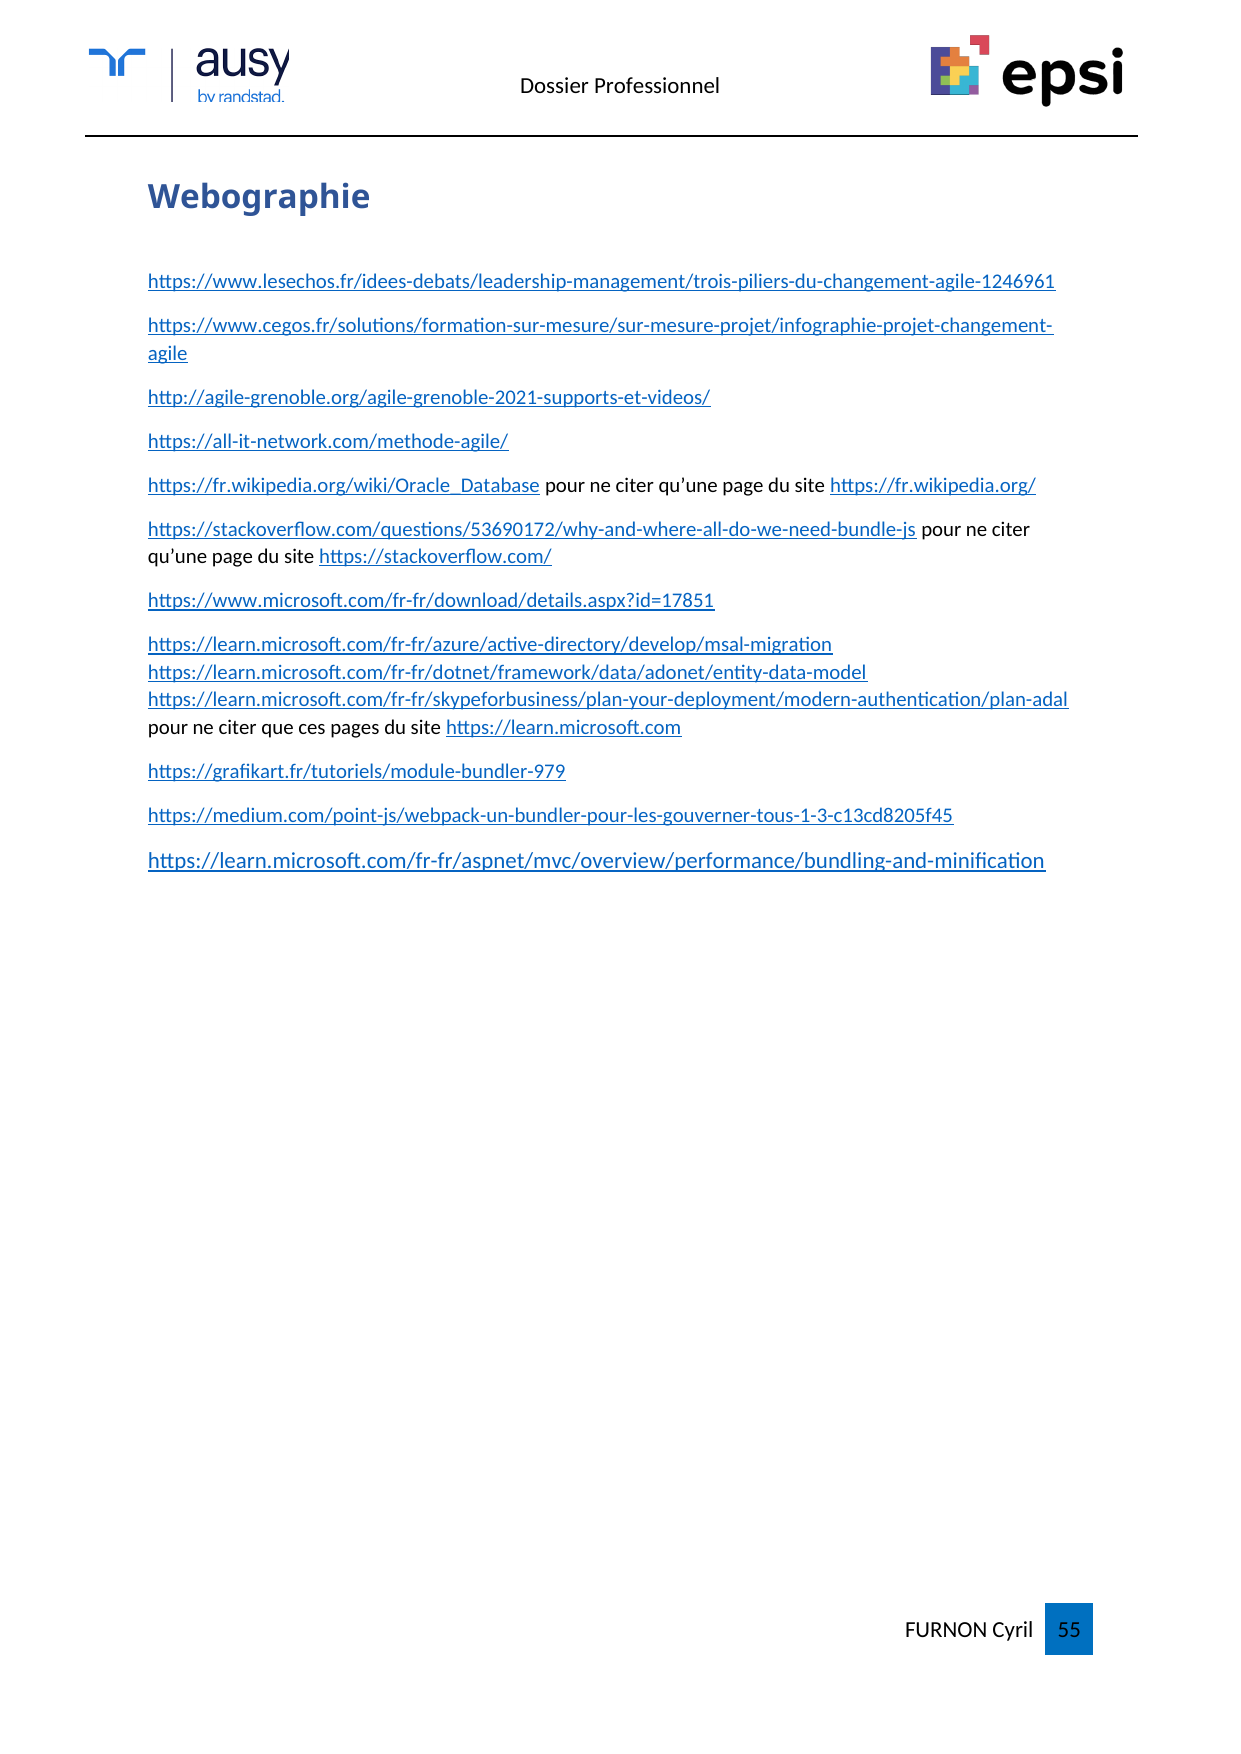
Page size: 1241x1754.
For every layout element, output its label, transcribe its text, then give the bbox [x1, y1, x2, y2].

text https://medium.com/point-js/webpack-un-bundler-pour-les-gouverner-tous-1-3-c13cd8205f45 [148, 802, 1093, 827]
text https://www.microsoft.com/fr-fr/download/details.aspx?id=17851 [148, 588, 1093, 613]
text https://stackoverflow.com/questions/53690172/why-and-where-all-do-we-need-bundle-js pour ne citer qu’une page du site https://stackoverflow.com/ [148, 516, 1093, 569]
text https://fr.wikipedia.org/wiki/Oracle_Database pour ne citer qu’une page du site https://fr.wikipedia.org/ [148, 472, 1093, 497]
text https://learn.microsoft.com/fr-fr/azure/active-directory/develop/msal-migration https://learn.microsoft.com/fr-fr/dotnet/framework/data/adonet/entity-data-model https://learn.microsoft.com/fr-fr/skypeforbusiness/plan-your-deployment/modern-authentication/plan-adal pour ne citer que ces pages du site https://learn.microsoft.com [148, 632, 1093, 739]
picture [88, 48, 289, 102]
text https://grafikart.fr/tutoriels/module-bundler-979 [148, 758, 1093, 783]
text https://www.cegos.fr/solutions/formation-sur-mesure/sur-mesure-projet/infographie-projet-changement-agile [148, 312, 1093, 365]
subtitle Webographie [148, 173, 1093, 218]
text https://www.lesechos.fr/idees-debats/leadership-management/trois-piliers-du-changement-agile-1246961 [148, 268, 1093, 294]
text https://learn.microsoft.com/fr-fr/aspnet/mvc/overview/performance/bundling-and-minification [148, 846, 1093, 874]
text https://all-it-network.com/methode-agile/ [148, 428, 1093, 453]
text http://agile-grenoble.org/agile-grenoble-2021-supports-et-videos/ [148, 384, 1093, 409]
